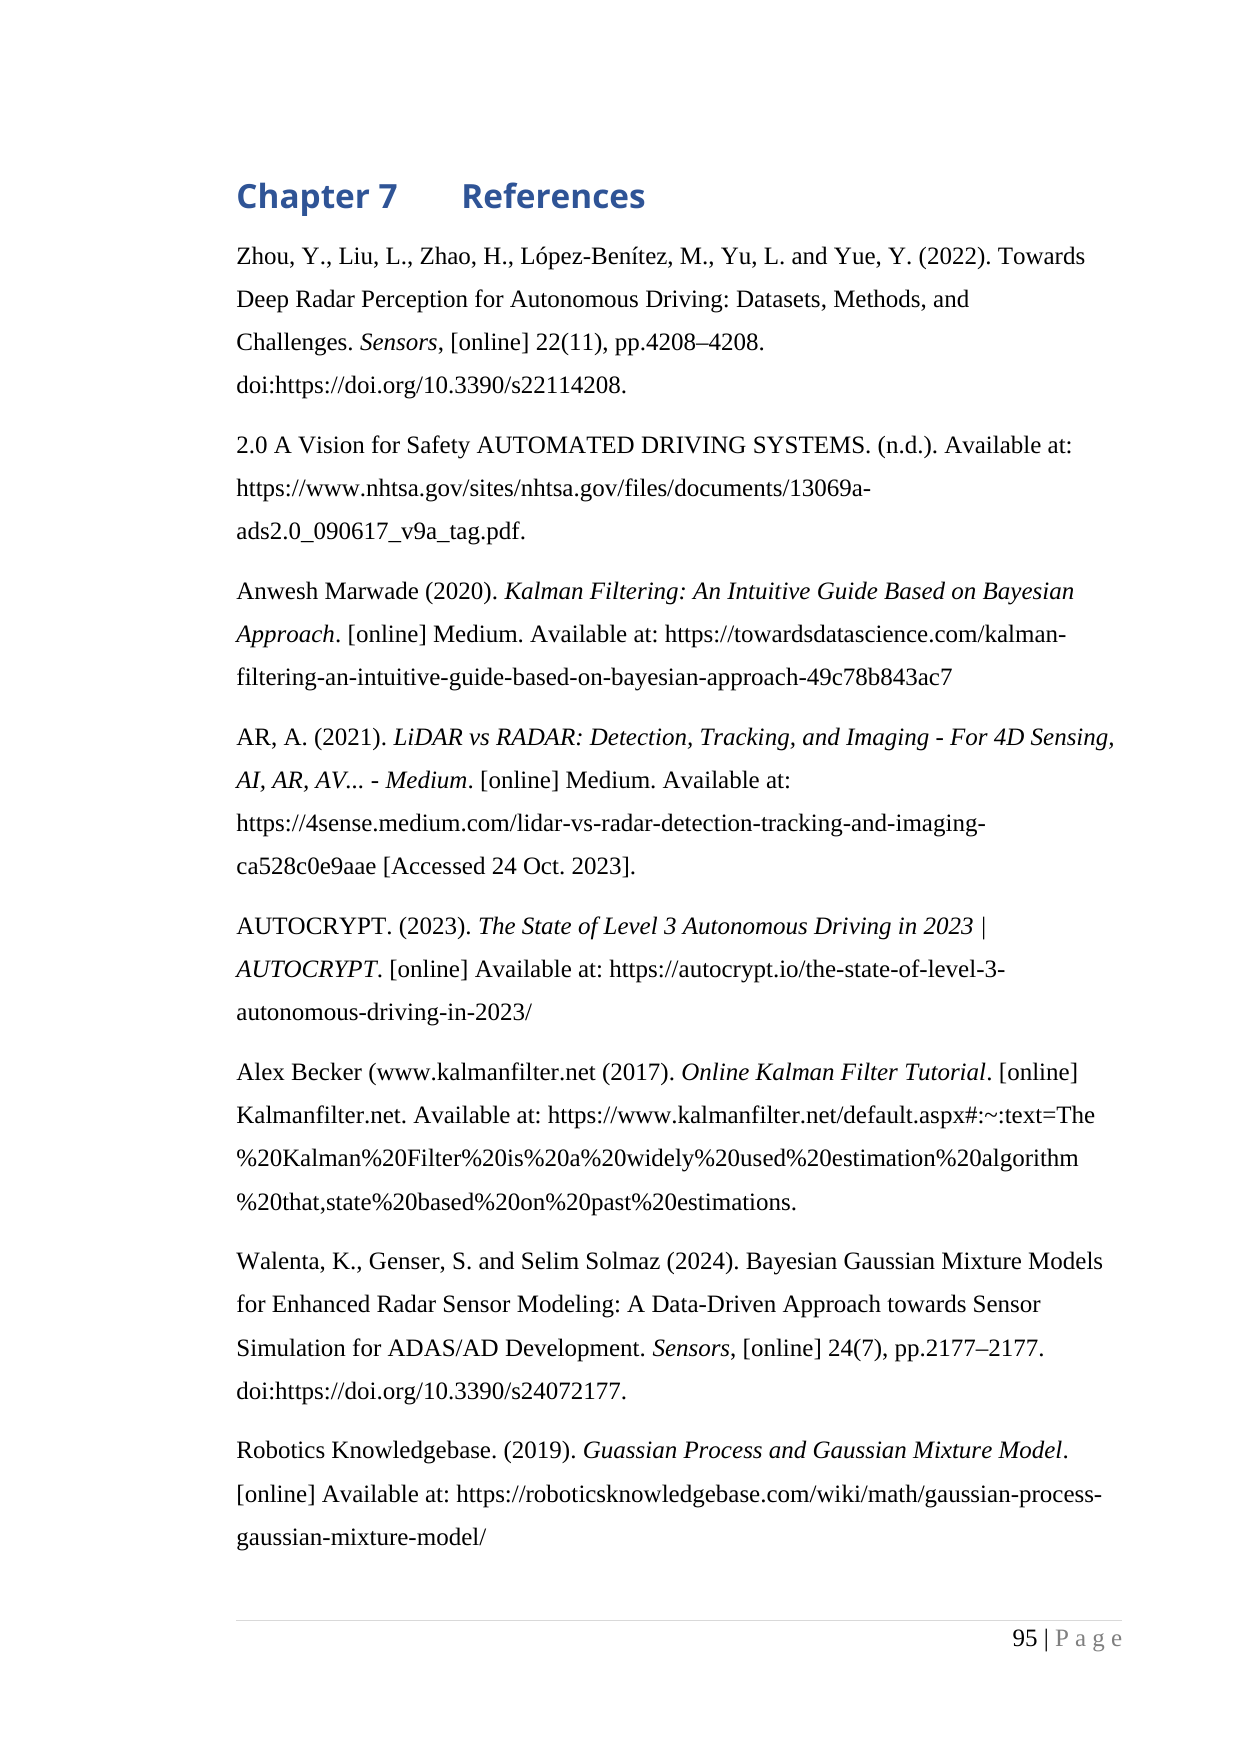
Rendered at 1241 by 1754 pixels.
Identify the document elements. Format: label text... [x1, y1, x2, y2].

text Walenta, K., Genser, S. and Selim Solmaz (2024). Bayesian Gaussian Mixture Models for Enhanced Radar Sensor Modeling: A Data-Driven Approach towards Sensor Simulation for ADAS/AD Development. Sensors, [online] 24(7), pp.2177–2177. doi:https://doi.org/10.3390/s24072177. [236, 1246, 1122, 1404]
text Alex Becker (www.kalmanfilter.net (2017). Online Kalman Filter Tutorial. [online] Kalmanfilter.net. Available at: https://www.kalmanfilter.net/default.aspx#:~:text=The%20Kalman%20Filter%20is%20a%20widely%20used%20estimation%20algorithm%20that,state%20based%20on%20past%20estimations. [236, 1057, 1122, 1215]
text 2.0 A Vision for Safety AUTOMATED DRIVING SYSTEMS. (n.d.). Available at: https://www.nhtsa.gov/sites/nhtsa.gov/files/documents/13069a-ads2.0_090617_v9a_tag.pdf. [236, 430, 1122, 545]
text AR, A. (2021). LiDAR vs RADAR: Detection, Tracking, and Imaging - For 4D Sensing, AI, AR, AV... - Medium. [online] Medium. Available at: https://4sense.medium.com/lidar-vs-radar-detection-tracking-and-imaging-ca528c0e9aae [Accessed 24 Oct. 2023]. [236, 722, 1122, 880]
subtitle References [236, 173, 1122, 218]
text Anwesh Marwade (2020). Kalman Filtering: An Intuitive Guide Based on Bayesian Approach. [online] Medium. Available at: https://towardsdatascience.com/kalman-filtering-an-intuitive-guide-based-on-bayesian-approach-49c78b843ac7 [236, 576, 1122, 691]
text AUTOCRYPT. (2023). The State of Level 3 Autonomous Driving in 2023 | AUTOCRYPT. [online] Available at: https://autocrypt.io/the-state-of-level-3-autonomous-driving-in-2023/ [236, 911, 1122, 1026]
text Zhou, Y., Liu, L., Zhao, H., López-Benítez, M., Yu, L. and Yue, Y. (2022). Towards Deep Radar Perception for Autonomous Driving: Datasets, Methods, and Challenges. Sensors, [online] 22(11), pp.4208–4208. doi:https://doi.org/10.3390/s22114208. [236, 241, 1122, 399]
text ‌Robotics Knowledgebase. (2019). Guassian Process and Gaussian Mixture Model. [online] Available at: https://roboticsknowledgebase.com/wiki/math/gaussian-process-gaussian-mixture-model/ [236, 1436, 1122, 1551]
